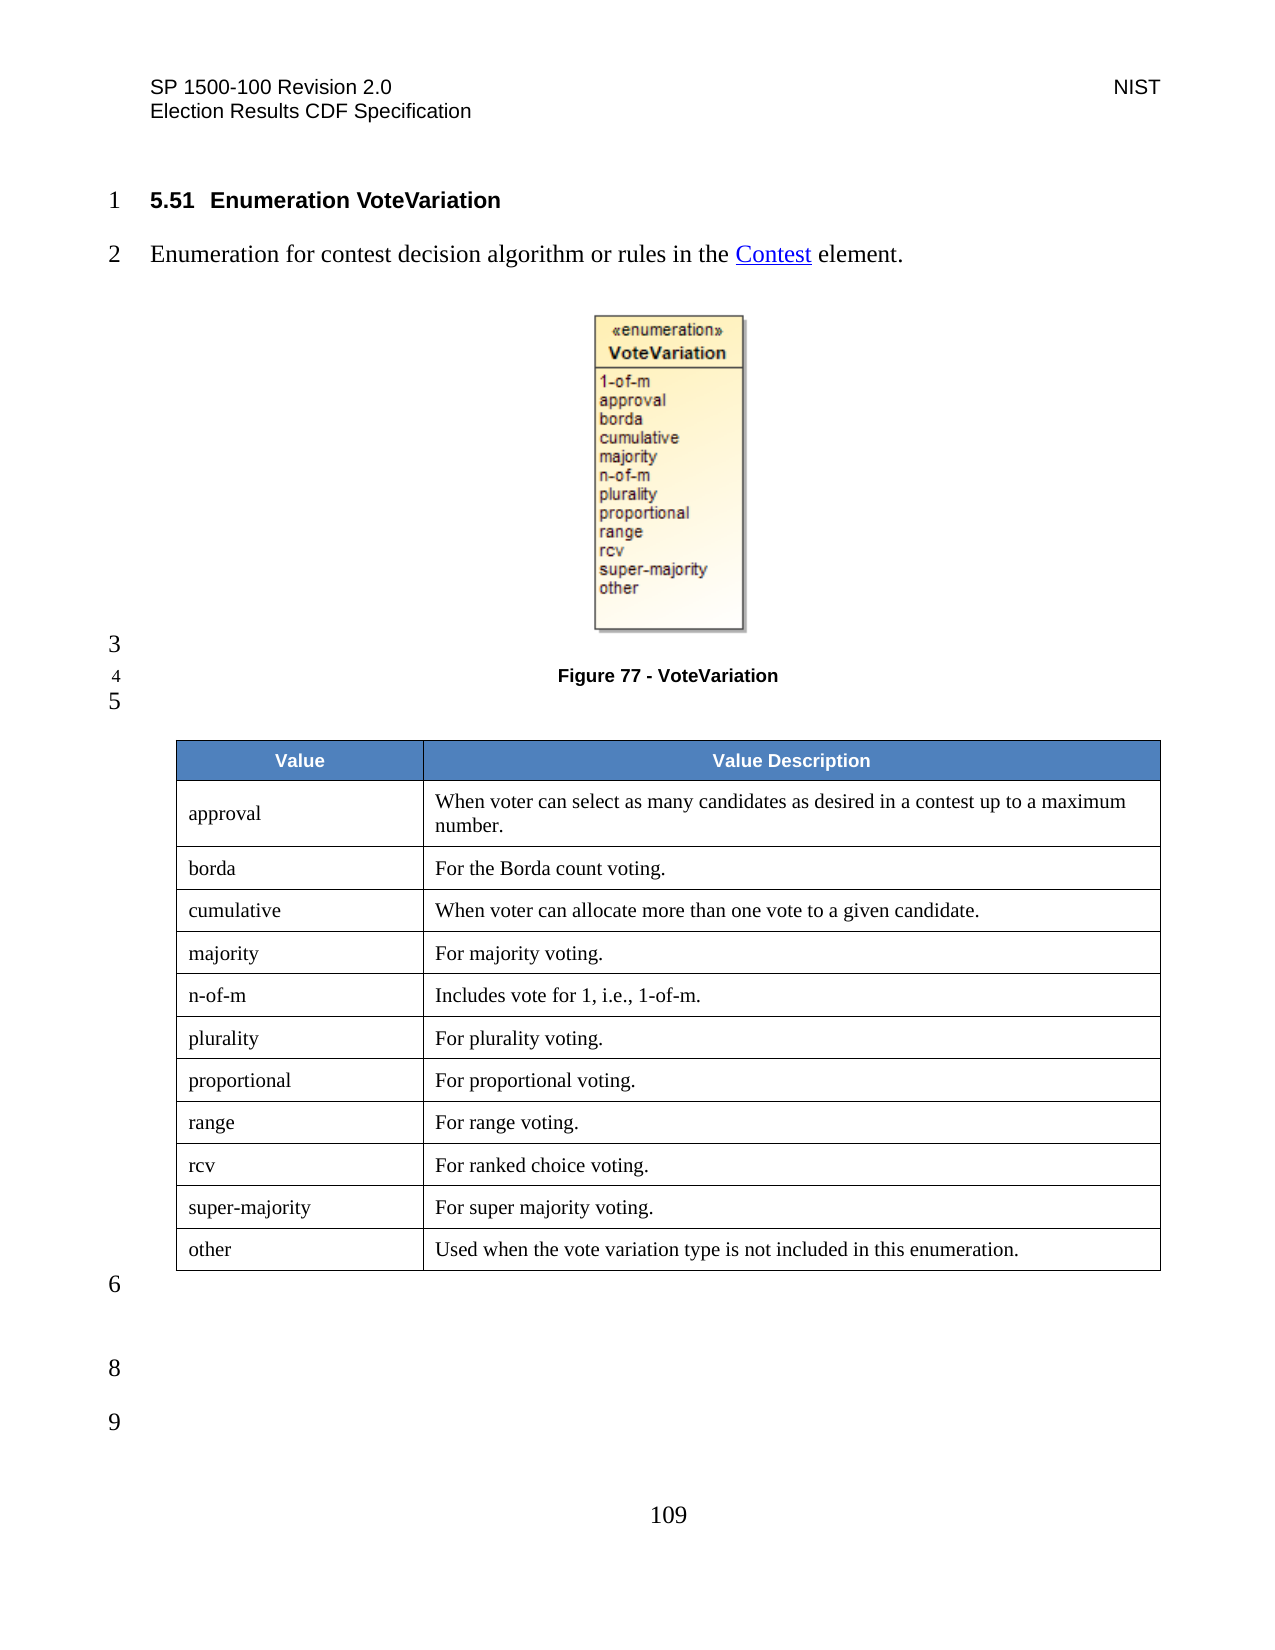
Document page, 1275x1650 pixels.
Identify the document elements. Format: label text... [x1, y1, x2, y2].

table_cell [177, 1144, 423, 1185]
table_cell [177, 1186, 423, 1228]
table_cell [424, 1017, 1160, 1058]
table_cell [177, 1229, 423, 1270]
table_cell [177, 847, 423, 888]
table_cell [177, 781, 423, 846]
text Figure 77 - VoteVariation [150, 664, 1186, 686]
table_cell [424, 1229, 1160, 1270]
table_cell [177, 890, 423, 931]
subtitle Enumeration VoteVariation [150, 187, 1186, 214]
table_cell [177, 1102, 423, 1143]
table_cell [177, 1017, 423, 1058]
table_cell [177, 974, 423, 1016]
text Enumeration for contest decision algorithm or rules in the Contest element. [150, 239, 1186, 268]
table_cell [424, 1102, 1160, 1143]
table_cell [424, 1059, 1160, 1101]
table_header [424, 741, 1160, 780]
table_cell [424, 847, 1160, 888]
picture [571, 292, 766, 652]
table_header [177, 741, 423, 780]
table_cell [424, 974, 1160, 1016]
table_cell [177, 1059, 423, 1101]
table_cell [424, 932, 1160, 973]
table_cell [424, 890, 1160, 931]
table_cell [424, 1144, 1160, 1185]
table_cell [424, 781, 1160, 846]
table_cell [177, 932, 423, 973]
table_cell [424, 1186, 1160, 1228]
